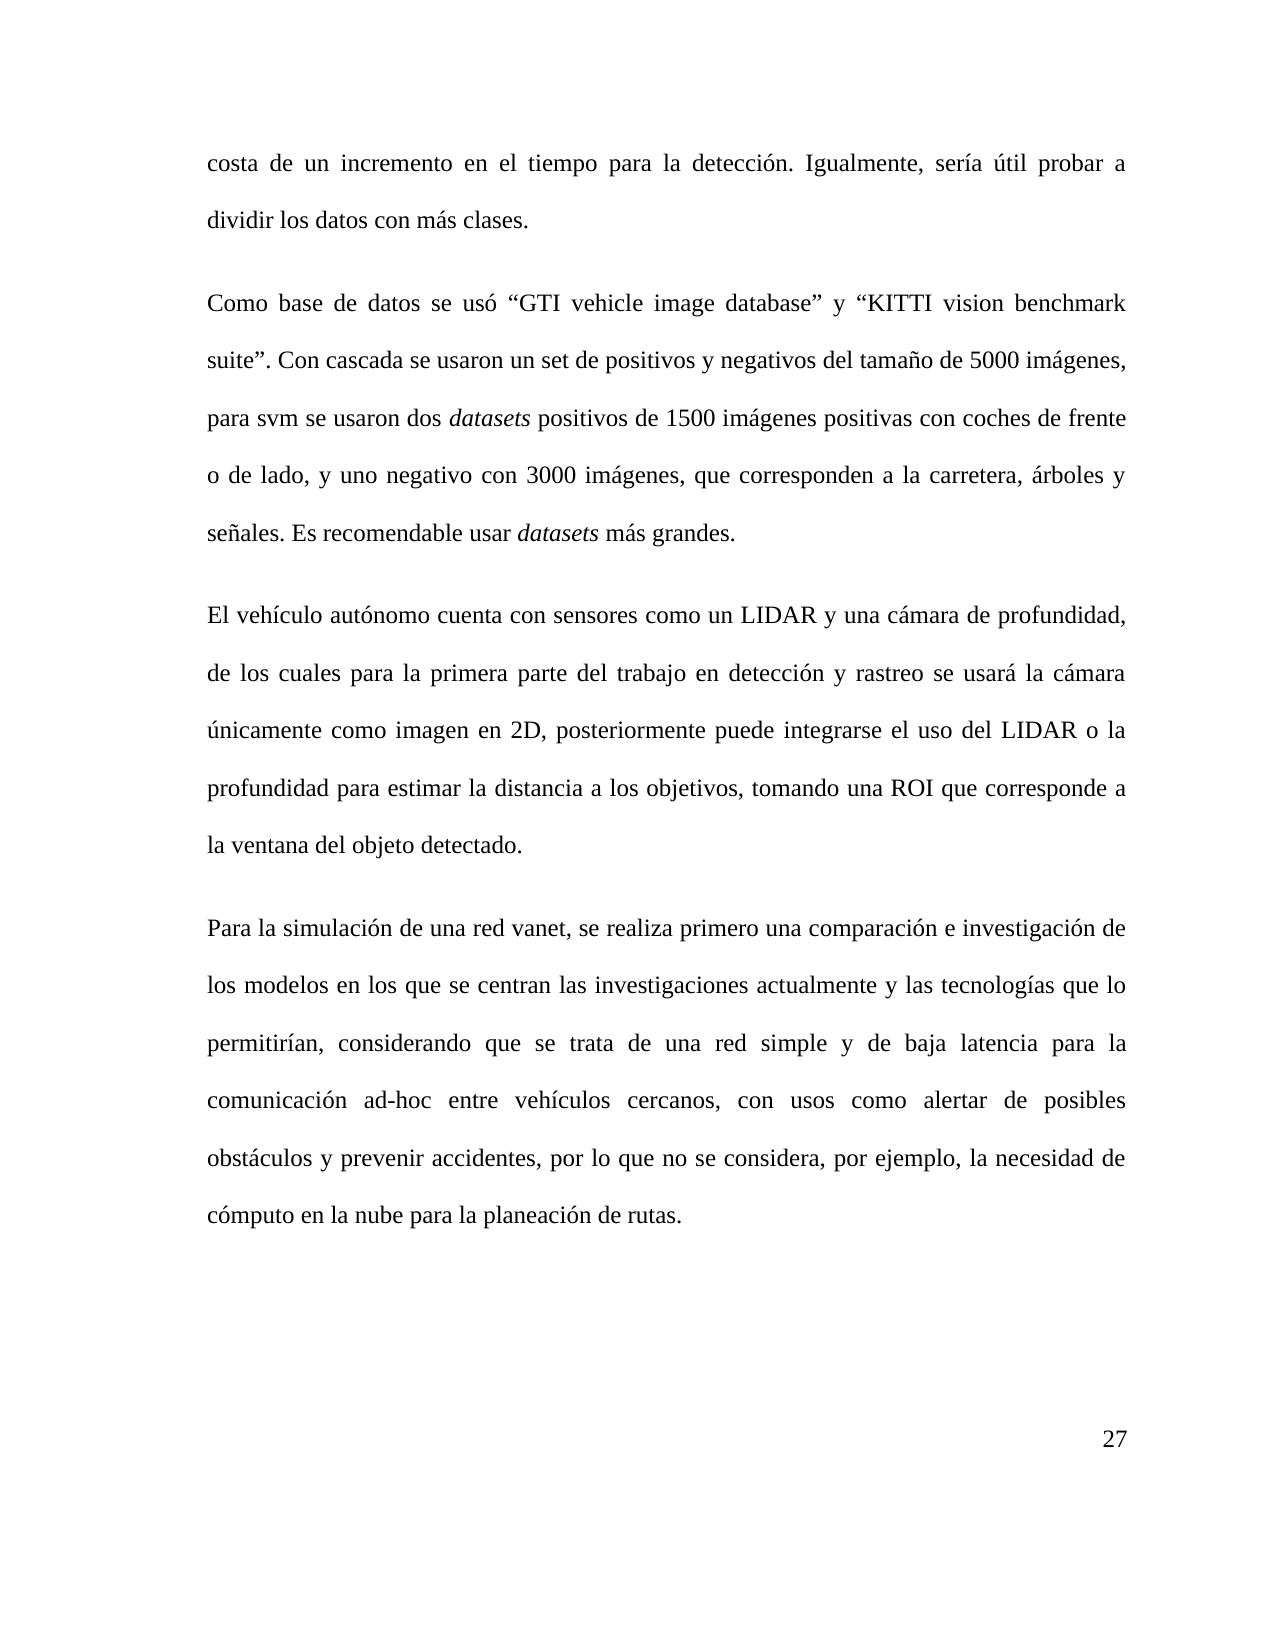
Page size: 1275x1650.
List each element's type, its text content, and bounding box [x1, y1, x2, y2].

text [207, 148, 1127, 234]
text Como base de datos se usó “GTI vehicle image database” y “KITTI vision benchmark suite”. Con cascada se usaron un set de positivos y negativos del tamaño de 5000 imágenes, para svm se usaron dos datasets positivos de 1500 imágenes positivas con coches de frente o de lado, y uno negativo con 3000 imágenes, que corresponden a la carretera, árboles y señales. Es recomendable usar datasets más grandes. [207, 288, 1127, 546]
text El vehículo autónomo cuenta con sensores como un LIDAR y una cámara de profundidad, de los cuales para la primera parte del trabajo en detección y rastreo se usará la cámara únicamente como imagen en 2D, posteriormente puede integrarse el uso del LIDAR o la profundidad para estimar la distancia a los objetivos, tomando una ROI que corresponde a la ventana del objeto detectado. [207, 600, 1127, 859]
text Para la simulación de una red vanet, se realiza primero una comparación e investigación de los modelos en los que se centran las investigaciones actualmente y las tecnologías que lo permitirían, considerando que se trata de una red simple y de baja latencia para la comunicación ad-hoc entre vehículos cercanos, con usos como alertar de posibles obstáculos y prevenir accidentes, por lo que no se considera, por ejemplo, la necesidad de cómputo en la nube para la planeación de rutas. [207, 913, 1127, 1229]
